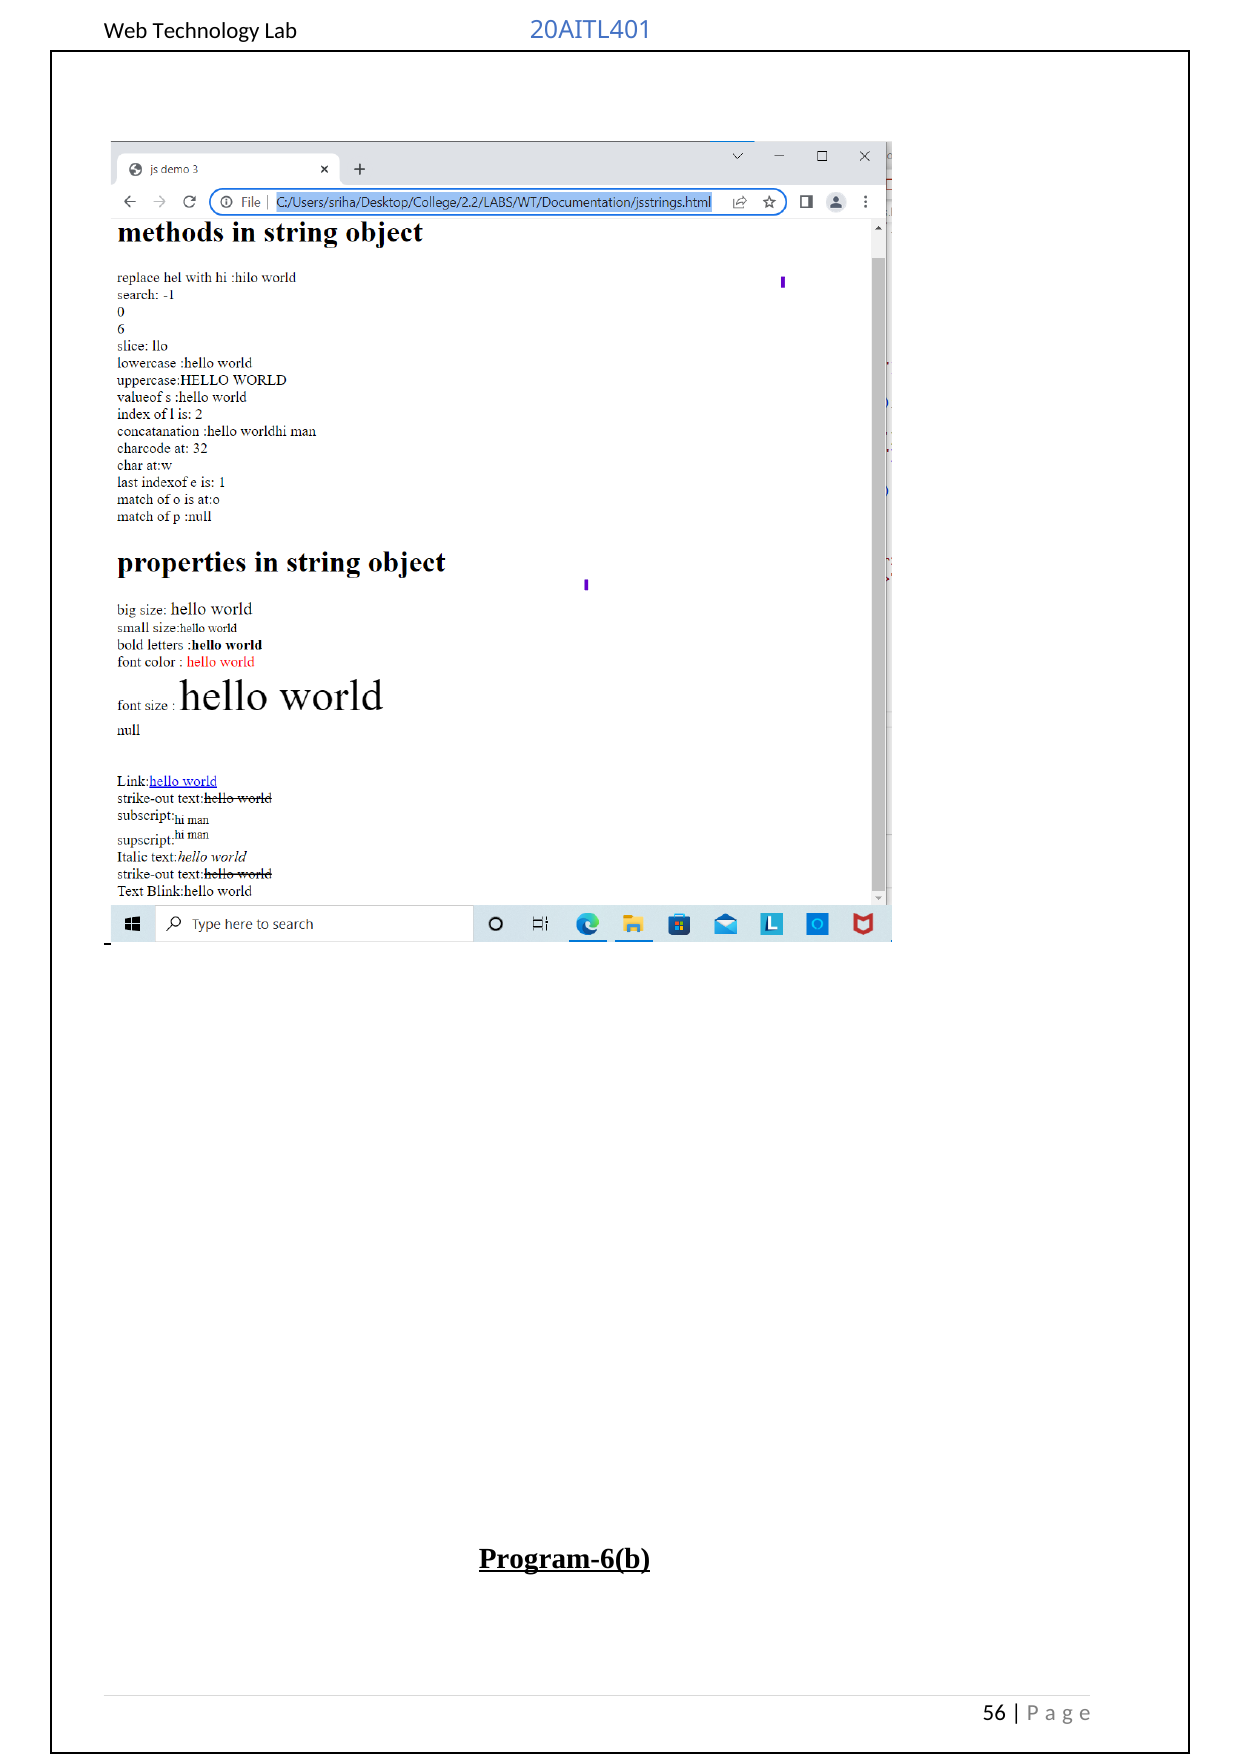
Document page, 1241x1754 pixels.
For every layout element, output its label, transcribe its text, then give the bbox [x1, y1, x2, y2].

picture [110, 141, 892, 942]
text Program-6(b) [449, 1541, 1090, 1575]
